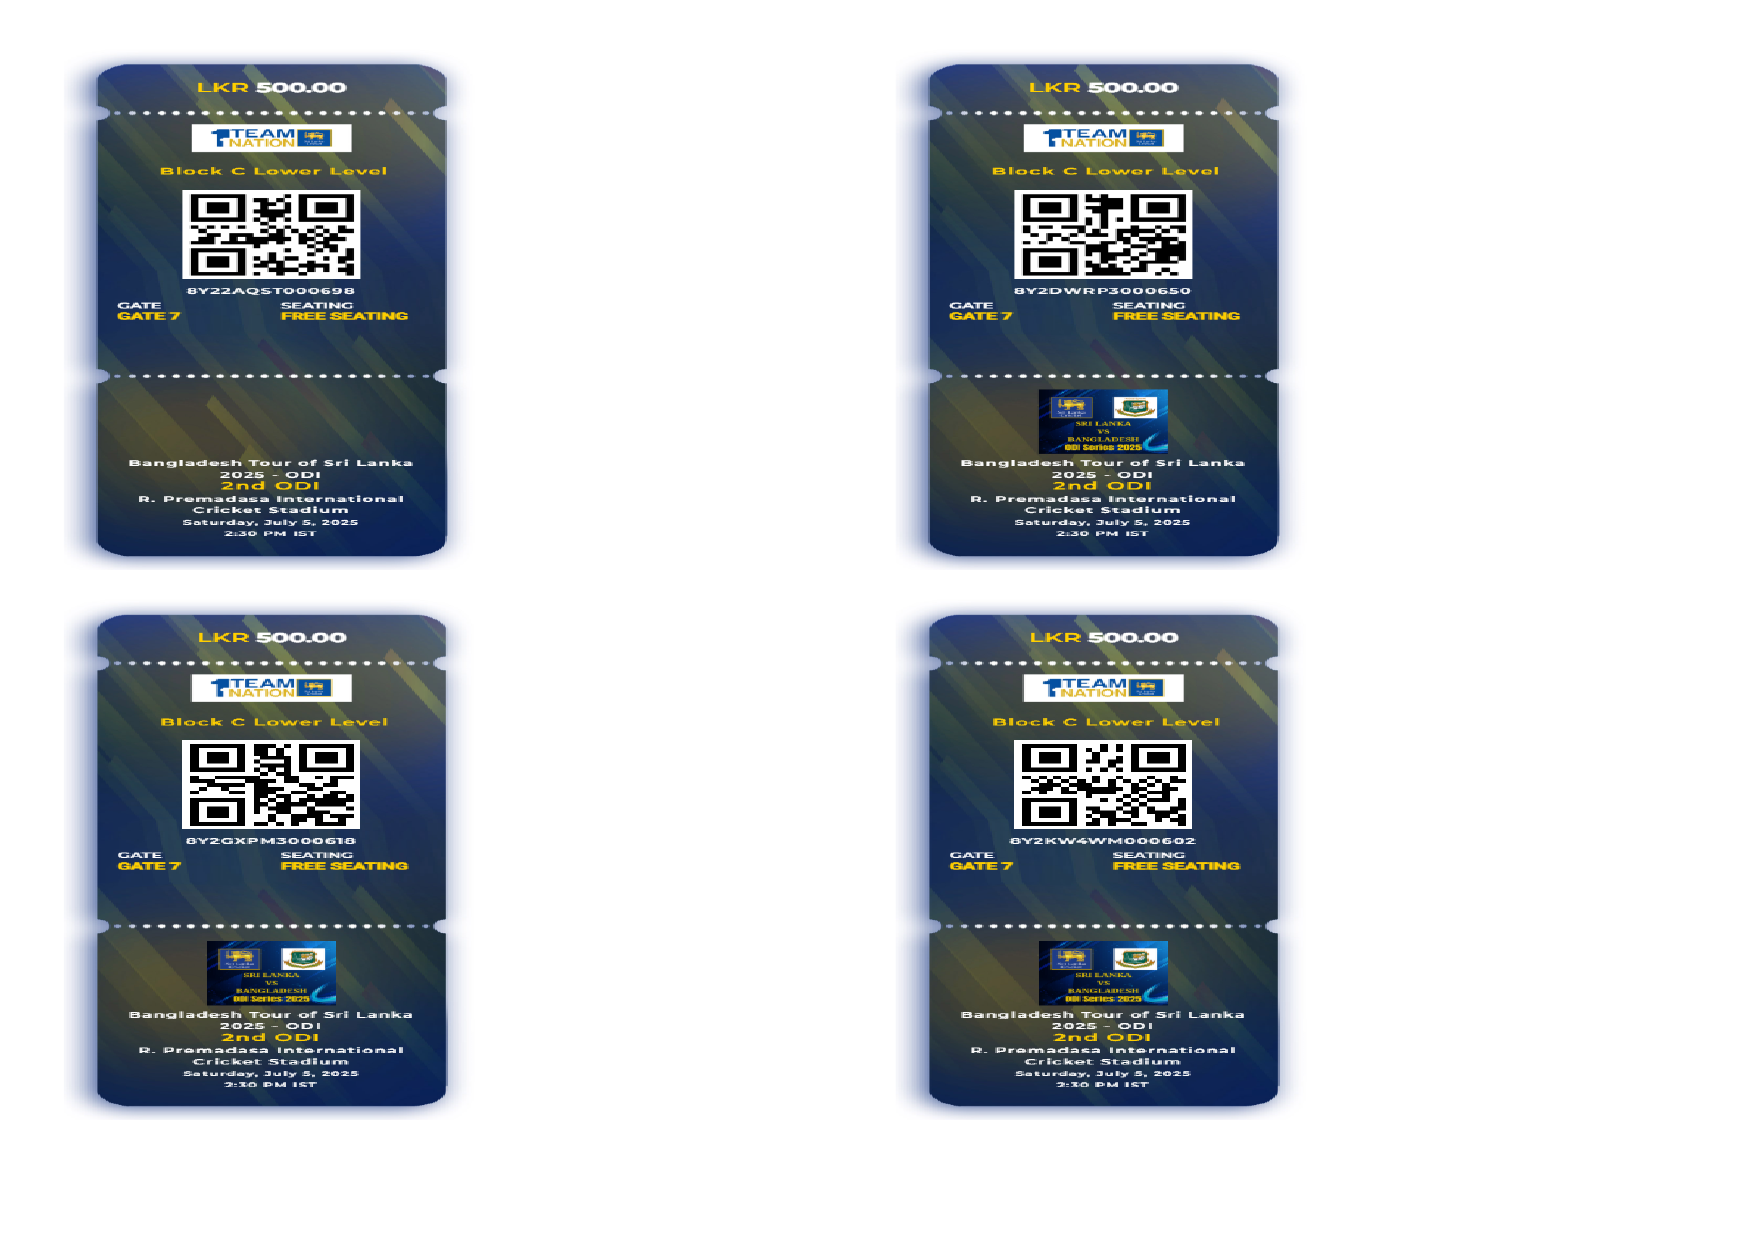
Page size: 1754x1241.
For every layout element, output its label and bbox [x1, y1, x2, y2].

picture [63, 594, 484, 1120]
picture [63, 45, 484, 570]
table_header [34, 45, 866, 595]
table_header [866, 45, 1697, 595]
picture [895, 594, 1316, 1120]
table_cell [866, 595, 1697, 1144]
picture [895, 45, 1316, 570]
table_cell [34, 595, 866, 1144]
